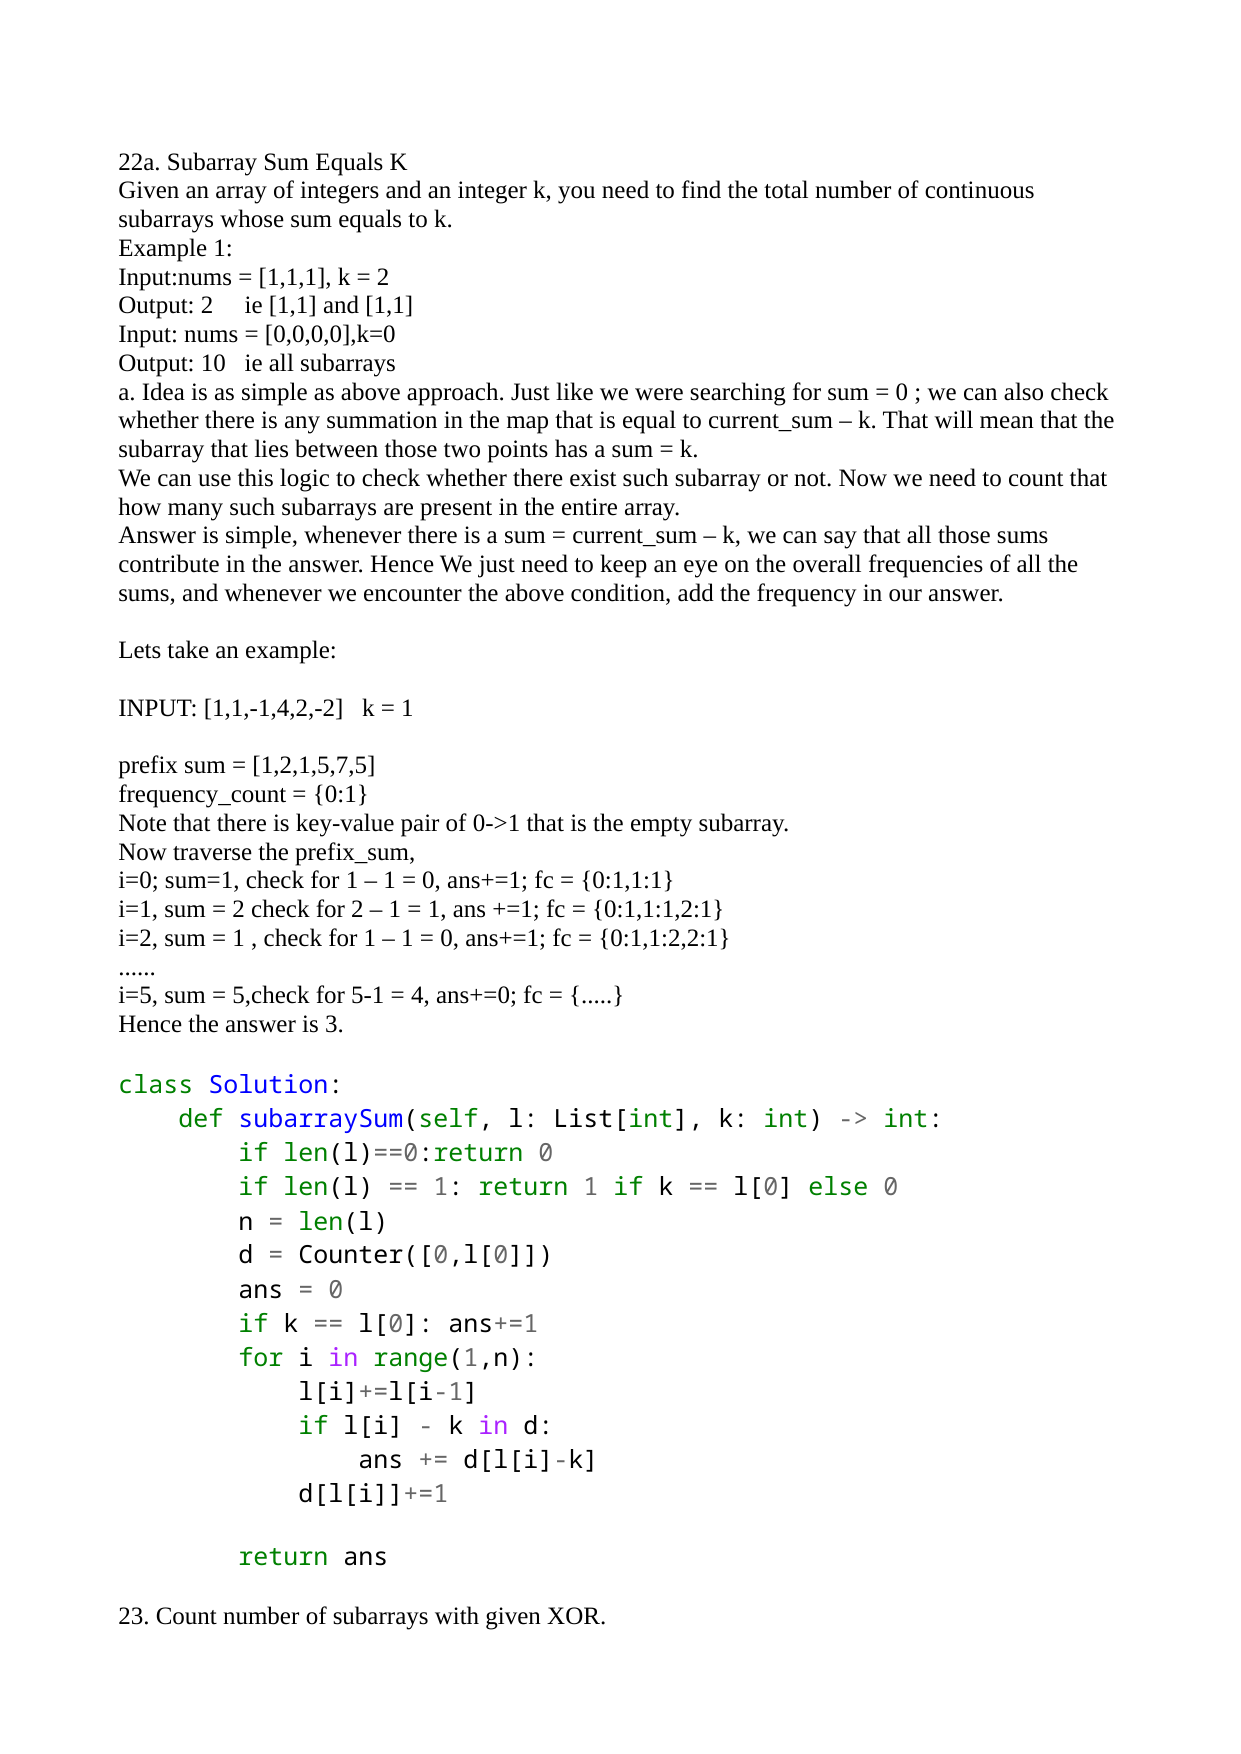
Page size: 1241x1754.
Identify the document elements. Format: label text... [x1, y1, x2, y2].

text if k == l[0]: ans+=1 [118, 1305, 1122, 1339]
text INPUT: [1,1,-1,4,2,-2] k = 1 [118, 693, 1122, 722]
text n = len(l) [118, 1203, 1122, 1237]
text ans += d[l[i]-k] [118, 1442, 1122, 1476]
text Example 1: [118, 233, 1122, 262]
text Hence the answer is 3. [118, 1009, 1122, 1038]
text a. Idea is as simple as above approach. Just like we were searching for sum = 0 ; we can also check whether there is any summation in the map that is equal to current_sum – k. That will mean that the subarray that lies between those two points has a sum = k. [118, 377, 1122, 463]
text Output: 10 ie all subarrays [118, 348, 1122, 377]
text return ans [118, 1538, 1122, 1572]
text 23. Count number of subarrays with given XOR. [118, 1601, 1122, 1630]
text prefix sum = [1,2,1,5,7,5] [118, 751, 1122, 779]
text ans = 0 [118, 1271, 1122, 1305]
text Output: 2 ie [1,1] and [1,1] [118, 291, 1122, 319]
text d[l[i]]+=1 [118, 1476, 1122, 1510]
text Now traverse the prefix_sum, [118, 837, 1122, 866]
text Answer is simple, whenever there is a sum = current_sum – k, we can say that all those sums contribute in the answer. Hence We just need to keep an eye on the overall frequencies of all the sums, and whenever we encounter the above condition, add the frequency in our answer. [118, 521, 1122, 607]
text Note that there is key-value pair of 0->1 that is the empty subarray. [118, 808, 1122, 837]
text class Solution: [118, 1067, 1122, 1101]
text frequency_count = {0:1} [118, 779, 1122, 808]
text Input:nums = [1,1,1], k = 2 [118, 262, 1122, 291]
text ...... [118, 952, 1122, 981]
text if l[i] - k in d: [118, 1407, 1122, 1442]
text i=2, sum = 1 , check for 1 – 1 = 0, ans+=1; fc = {0:1,1:2,2:1} [118, 923, 1122, 952]
text if len(l) == 1: return 1 if k == l[0] else 0 [118, 1169, 1122, 1203]
text Input: nums = [0,0,0,0],k=0 [118, 319, 1122, 348]
text d = Counter([0,l[0]]) [118, 1237, 1122, 1271]
text l[i]+=l[i-1] [118, 1373, 1122, 1407]
text Lets take an example: [118, 636, 1122, 664]
text i=0; sum=1, check for 1 – 1 = 0, ans+=1; fc = {0:1,1:1} [118, 866, 1122, 894]
text We can use this logic to check whether there exist such subarray or not. Now we need to count that how many such subarrays are present in the entire array. [118, 463, 1122, 521]
text Given an array of integers and an integer k, you need to find the total number of continuous subarrays whose sum equals to k. [118, 176, 1122, 233]
text i=1, sum = 2 check for 2 – 1 = 1, ans +=1; fc = {0:1,1:1,2:1} [118, 894, 1122, 923]
text for i in range(1,n): [118, 1339, 1122, 1373]
text def subarraySum(self, l: List[int], k: int) -> int: [118, 1101, 1122, 1135]
text i=5, sum = 5,check for 5-1 = 4, ans+=0; fc = {.....} [118, 981, 1122, 1009]
text if len(l)==0:return 0 [118, 1135, 1122, 1169]
text 22a. Subarray Sum Equals K [118, 147, 1122, 176]
